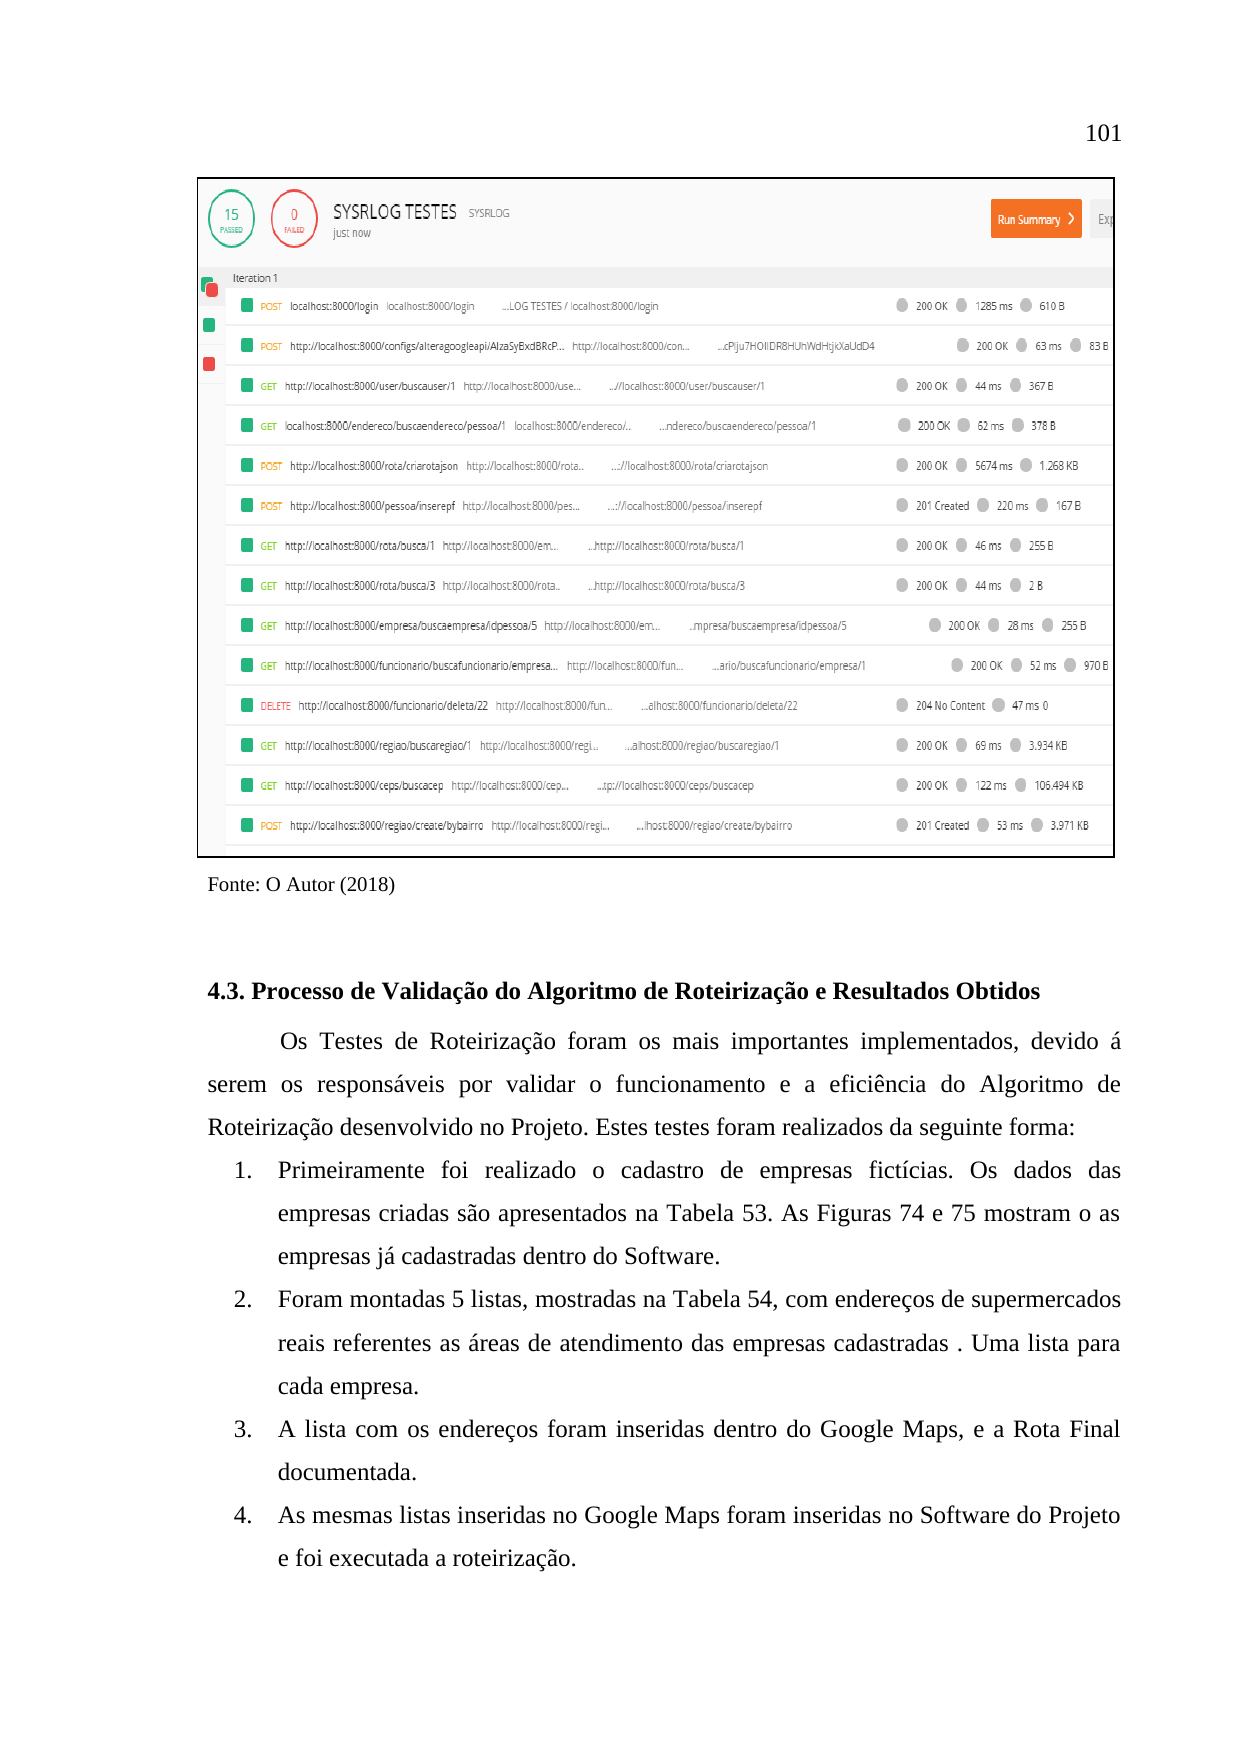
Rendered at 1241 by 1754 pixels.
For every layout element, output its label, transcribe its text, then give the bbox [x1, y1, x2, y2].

list As mesmas listas inseridas no Google Maps foram inseridas no Software do Projeto e foi executada a roteirização. [233, 1500, 1122, 1572]
list Foram montadas 5 listas, mostradas na Tabela 54, com endereços de supermercados reais referentes as áreas de atendimento das empresas cadastradas . Uma lista para cada empresa. [233, 1284, 1122, 1399]
text Os Testes de Roteirização foram os mais importantes implementados, devido á serem os responsáveis por validar o funcionamento e a eficiência do Algoritmo de Roteirização desenvolvido no Projeto. Estes testes foram realizados da seguinte forma: [207, 1026, 1122, 1141]
list A lista com os endereços foram inseridas dentro do Google Maps, e a Rota Final documentada. [233, 1414, 1122, 1486]
list Primeiramente foi realizado o cadastro de empresas fictícias. Os dados das empresas criadas são apresentados na Tabela 53. As Figuras 74 e 75 mostram o as empresas já cadastradas dentro do Software. [233, 1155, 1122, 1270]
picture [198, 179, 1113, 856]
text Fonte: O Autor (2018) [207, 872, 1122, 896]
subtitle Processo de Validação do Algoritmo de Roteirização e Resultados Obtidos [207, 976, 1122, 1005]
